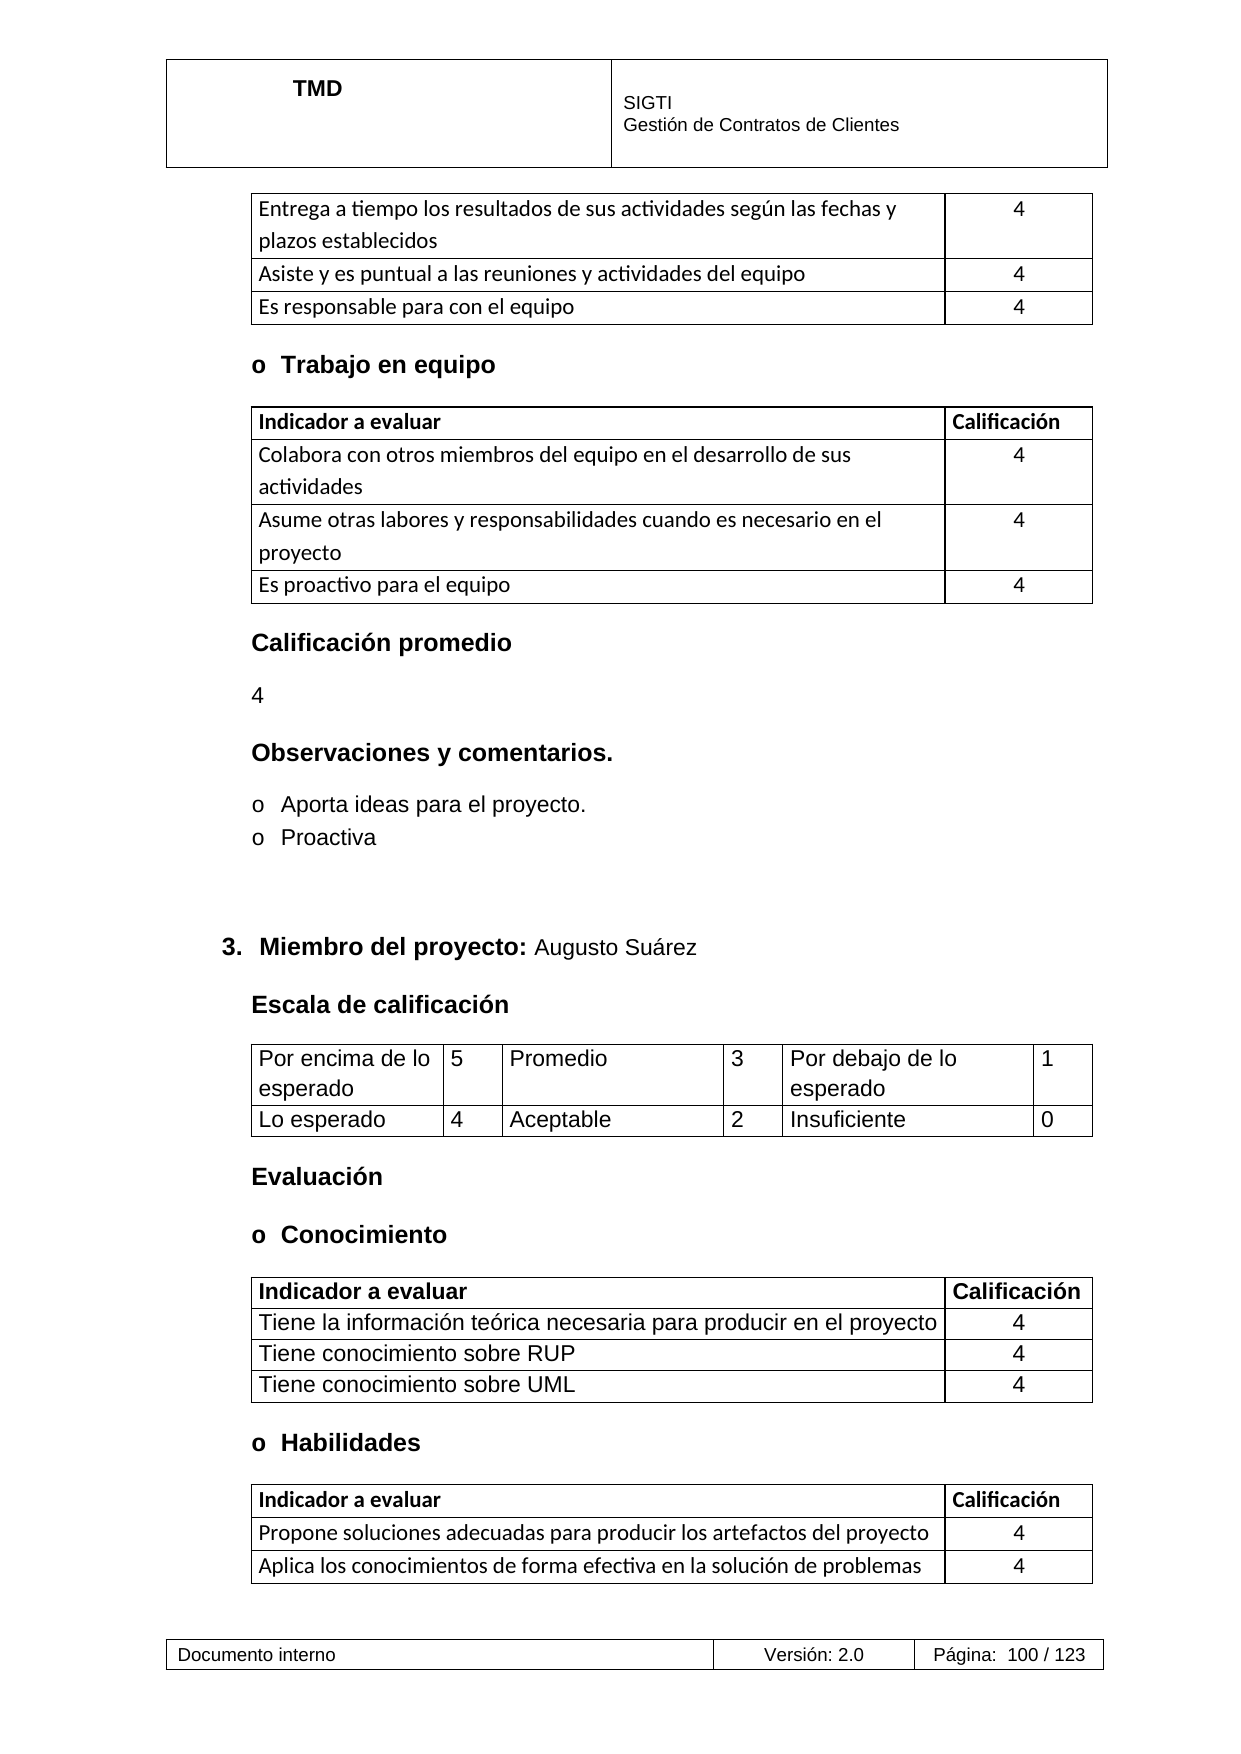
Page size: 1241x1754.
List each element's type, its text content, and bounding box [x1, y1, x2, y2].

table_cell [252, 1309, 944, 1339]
table_cell 4 [444, 1106, 502, 1136]
list Miembro del proyecto: Augusto Suárez [222, 932, 1092, 960]
table_cell 4 [946, 292, 1092, 324]
table_cell 4 [946, 571, 1092, 602]
list Observaciones y comentarios. [251, 737, 1092, 766]
table_header Calificación [946, 408, 1092, 439]
table_cell Aceptable [503, 1106, 723, 1136]
list 4 [251, 682, 1092, 709]
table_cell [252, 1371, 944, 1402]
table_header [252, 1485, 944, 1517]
table_header Indicador a evaluar [252, 408, 944, 439]
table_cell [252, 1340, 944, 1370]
table_cell 2 [724, 1106, 782, 1136]
list Habilidades [251, 1428, 1092, 1459]
table_header Por encima de lo esperado [252, 1045, 443, 1105]
table_cell 4 [946, 259, 1092, 291]
table_header 5 [444, 1045, 502, 1105]
table_cell Asume otras labores y responsabilidades cuando es necesario en el proyecto [252, 505, 944, 569]
table_cell Colabora con otros miembros del equipo en el desarrollo de sus actividades [252, 440, 944, 504]
table_cell 4 [946, 440, 1092, 504]
table_cell Insuficiente [783, 1106, 1033, 1136]
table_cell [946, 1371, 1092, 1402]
table_header 3 [724, 1045, 782, 1105]
table_cell 4 [946, 194, 1092, 258]
table_cell Es proactivo para el equipo [252, 571, 944, 602]
list Proactiva [251, 824, 1092, 852]
table_cell Lo esperado [252, 1106, 443, 1136]
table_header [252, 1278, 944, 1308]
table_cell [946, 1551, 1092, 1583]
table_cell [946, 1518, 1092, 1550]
table_cell Asiste y es puntual a las reuniones y actividades del equipo [252, 259, 944, 291]
list Trabajo en equipo [251, 350, 1092, 381]
table_cell Es responsable para con el equipo [252, 292, 944, 324]
table_header 1 [1034, 1045, 1092, 1105]
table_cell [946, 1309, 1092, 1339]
list Calificación promedio [251, 628, 1092, 657]
table_header Promedio [503, 1045, 723, 1105]
list Escala de calificación [251, 990, 1092, 1018]
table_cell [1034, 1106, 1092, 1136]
table_cell Entrega a tiempo los resultados de sus actividades según las fechas y plazos establecidos [252, 194, 944, 258]
list Conocimiento [251, 1220, 1092, 1251]
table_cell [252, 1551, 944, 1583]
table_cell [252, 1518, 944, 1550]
table_header Por debajo de lo esperado [783, 1045, 1033, 1105]
table_cell 4 [946, 505, 1092, 569]
list Evaluación [251, 1162, 1092, 1191]
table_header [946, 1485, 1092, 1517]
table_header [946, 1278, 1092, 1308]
list Aporta ideas para el proyecto. [251, 791, 1092, 820]
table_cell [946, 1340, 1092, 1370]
